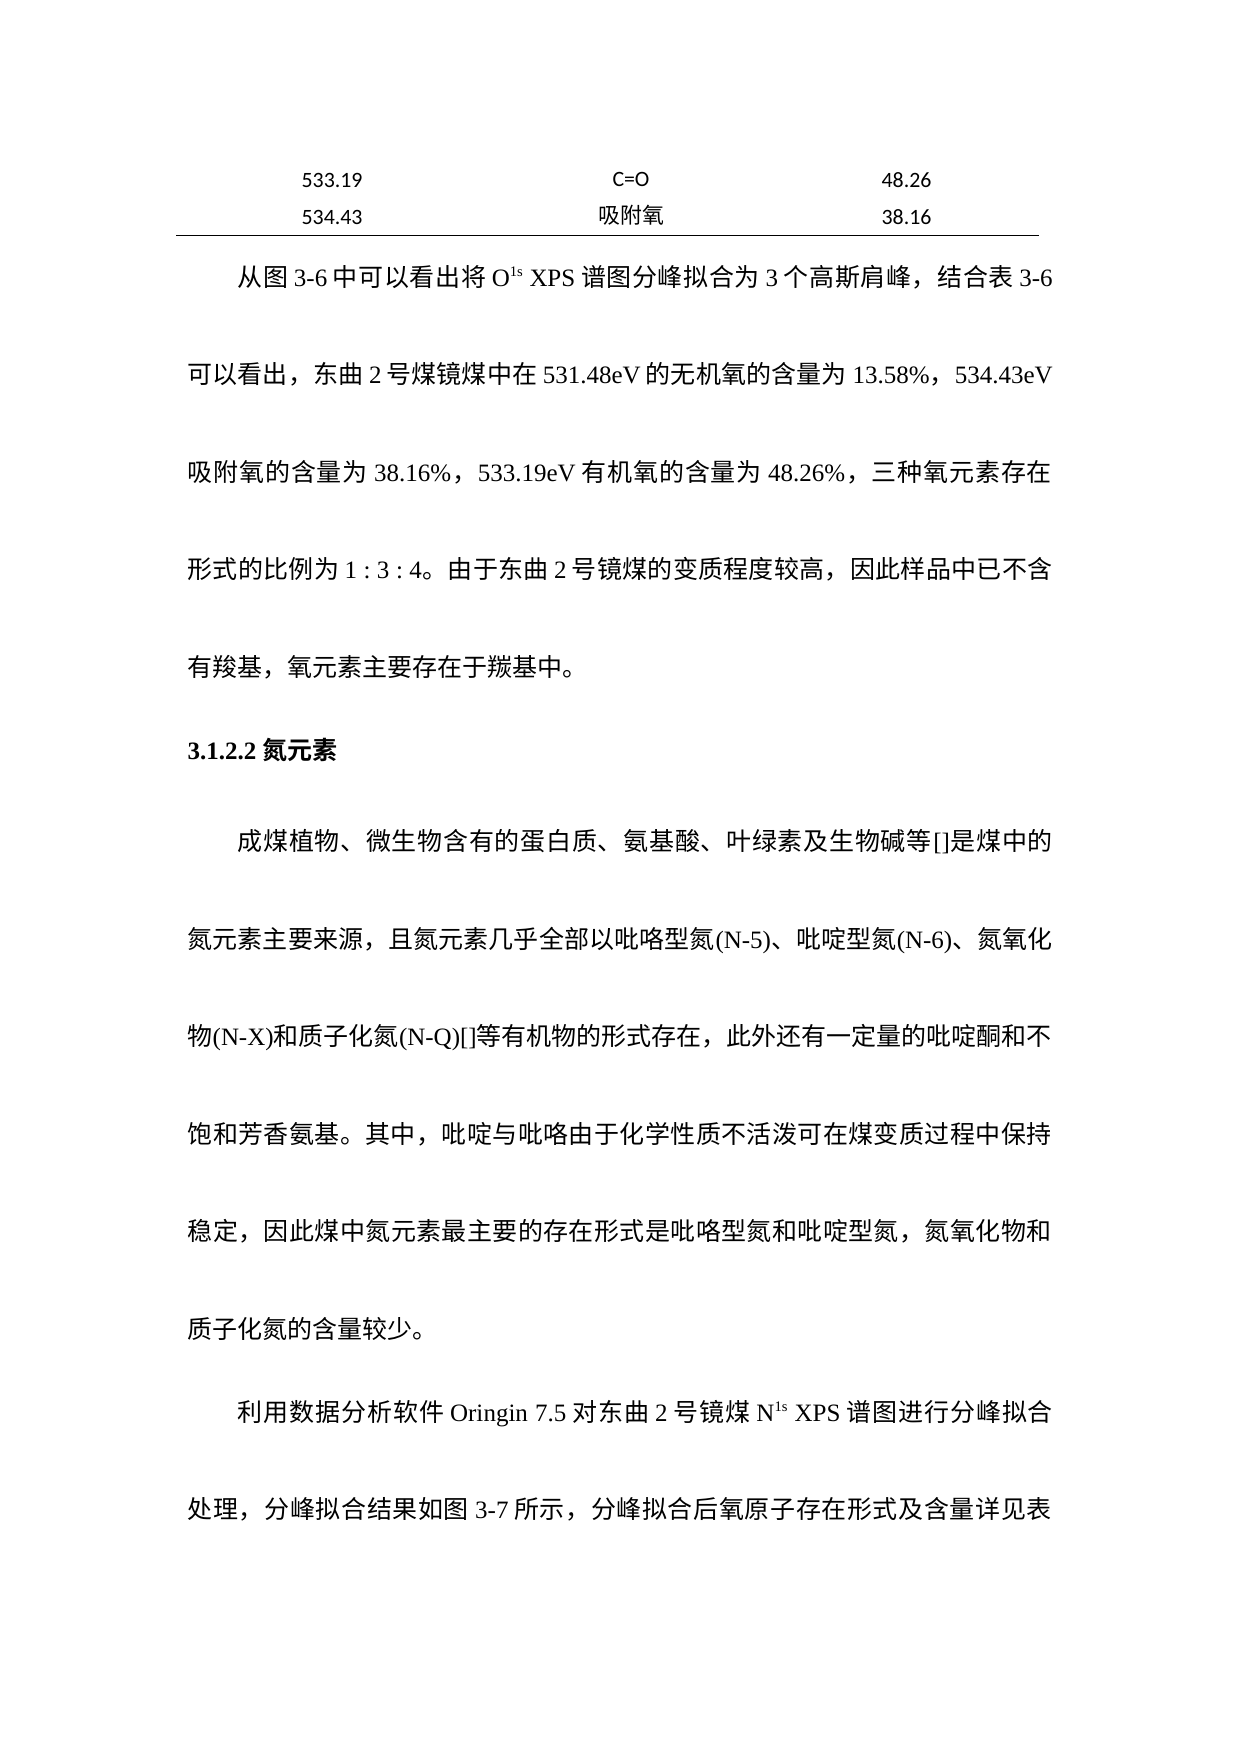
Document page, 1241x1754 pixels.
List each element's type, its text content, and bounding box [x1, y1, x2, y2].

table_cell C=O [488, 162, 774, 198]
table_cell 吸附氧 [488, 198, 774, 235]
table_cell 48.26 [774, 162, 1038, 198]
text 从图3-6中可以看出将O1s XPS谱图分峰拟合为3个高斯肩峰，结合表3-6可以看出，东曲2号煤镜煤中在531.48eV的无机氧的含量为13.58%，534.43eV吸附氧的含量为38.16%，533.19eV有机氧的含量为48.26%，三种氧元素存在形式的比例为1 : 3 : 4。由于东曲2号镜煤的变质程度较高，因此样品中已不含有羧基，氧元素主要存在于羰基中。 [187, 243, 1053, 698]
table_cell 534.43 [176, 198, 487, 235]
table_cell 38.16 [774, 198, 1038, 235]
text 3.1.2.2 氮元素 [187, 716, 1053, 781]
table_cell 533.19 [176, 162, 487, 198]
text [187, 1378, 1053, 1540]
text 成煤植物、微生物含有的蛋白质、氨基酸、叶绿素及生物碱等[]是煤中的氮元素主要来源，且氮元素几乎全部以吡咯型氮(N-5)、吡啶型氮(N-6)、氮氧化物(N-X)和质子化氮(N-Q)[]等有机物的形式存在，此外还有一定量的吡啶酮和不饱和芳香氨基。其中，吡啶与吡咯由于化学性质不活泼可在煤变质过程中保持稳定，因此煤中氮元素最主要的存在形式是吡咯型氮和吡啶型氮，氮氧化物和质子化氮的含量较少。 [187, 807, 1053, 1360]
